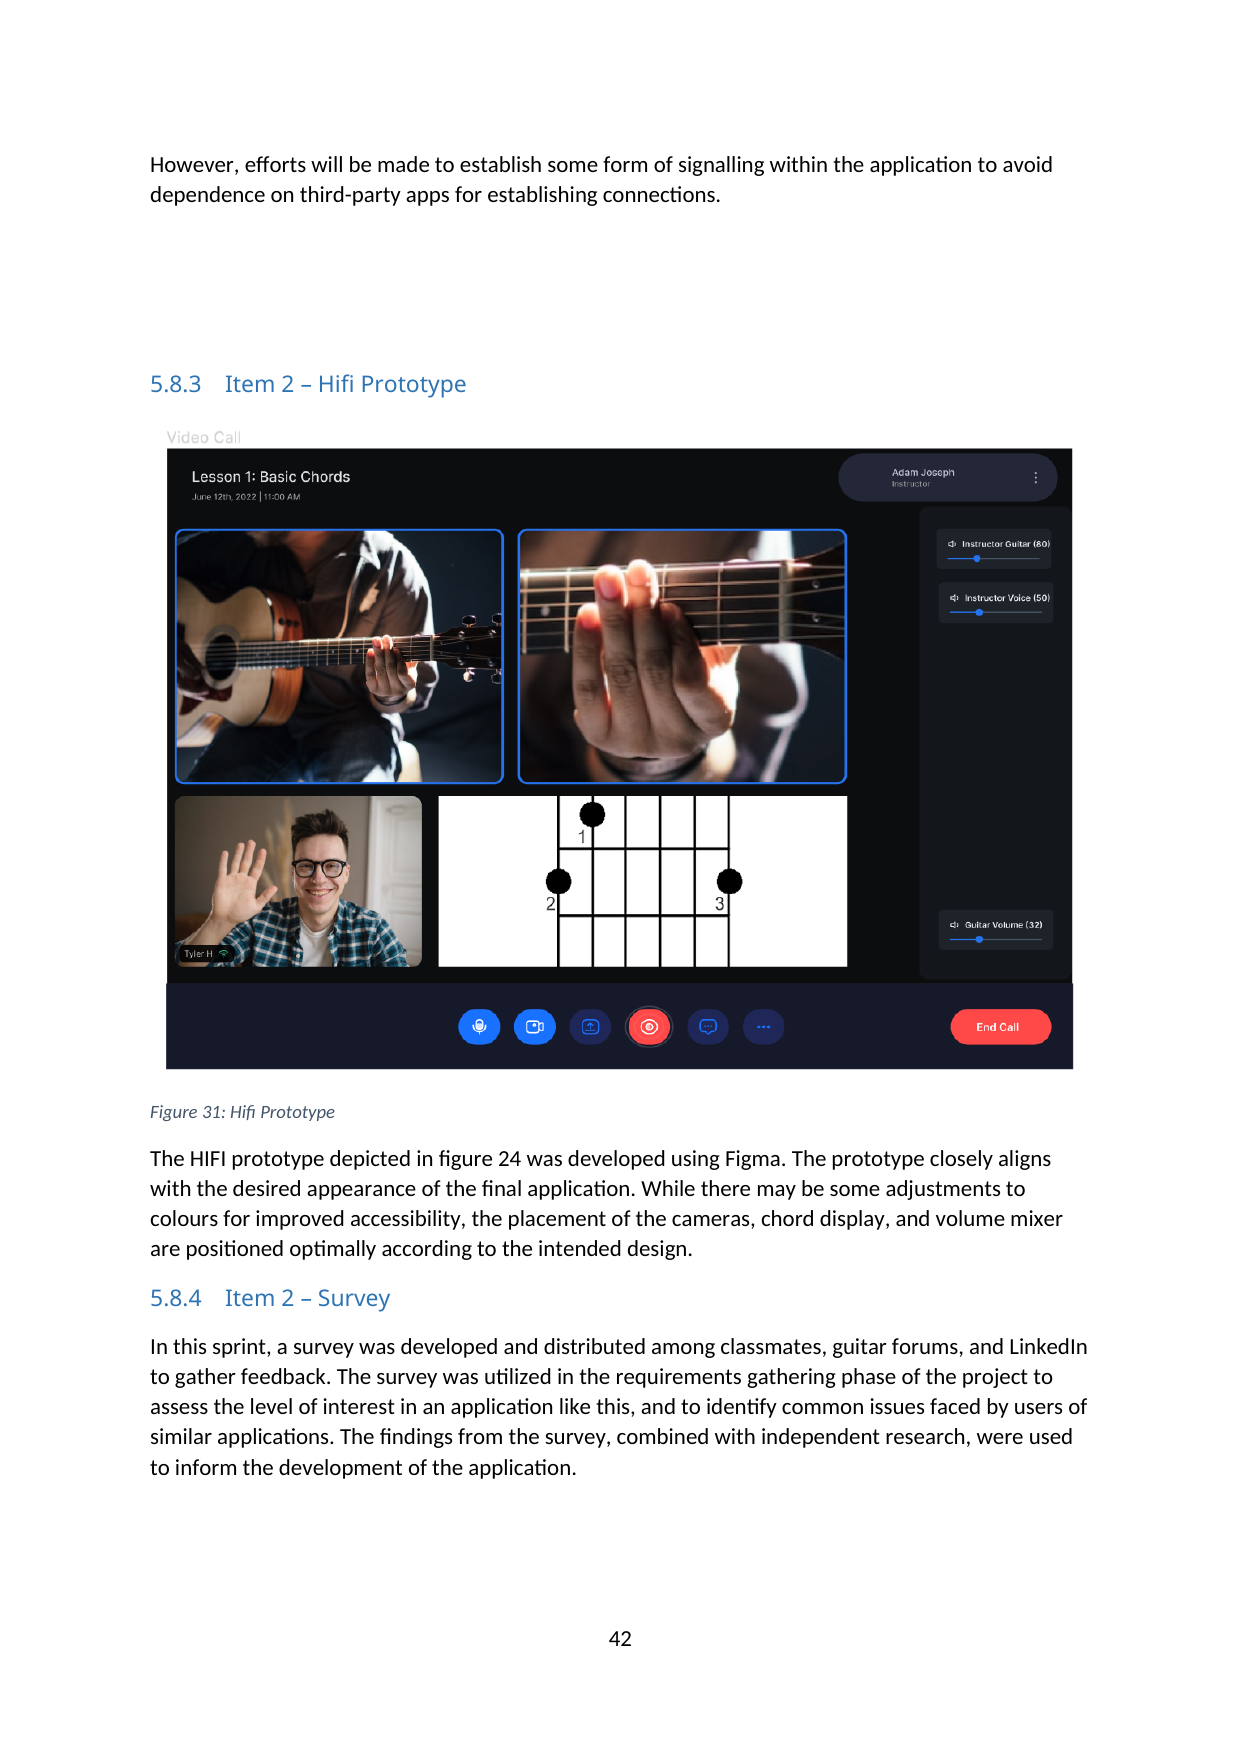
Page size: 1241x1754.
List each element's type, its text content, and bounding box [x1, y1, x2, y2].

text The HIFI prototype depicted in figure 24 was developed using Figma. The prototype closely aligns with the desired appearance of the final application. While there may be some adjustments to colours for improved accessibility, the placement of the cameras, chord display, and volume mixer are positioned optimally according to the intended design. [150, 1144, 1090, 1263]
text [150, 150, 1090, 208]
subtitle Item 2 – Survey [150, 1281, 1090, 1313]
subtitle Item 2 – Hifi Prototype [150, 368, 1090, 399]
picture [150, 418, 1091, 1082]
text In this sprint, a survey was developed and distributed among classmates, guitar forums, and LinkedIn to gather feedback. The survey was utilized in the requirements gathering phase of the project to assess the level of interest in an application like this, and to identify common issues faced by users of similar applications. The findings from the survey, combined with independent research, were used to inform the development of the application. [150, 1332, 1090, 1481]
